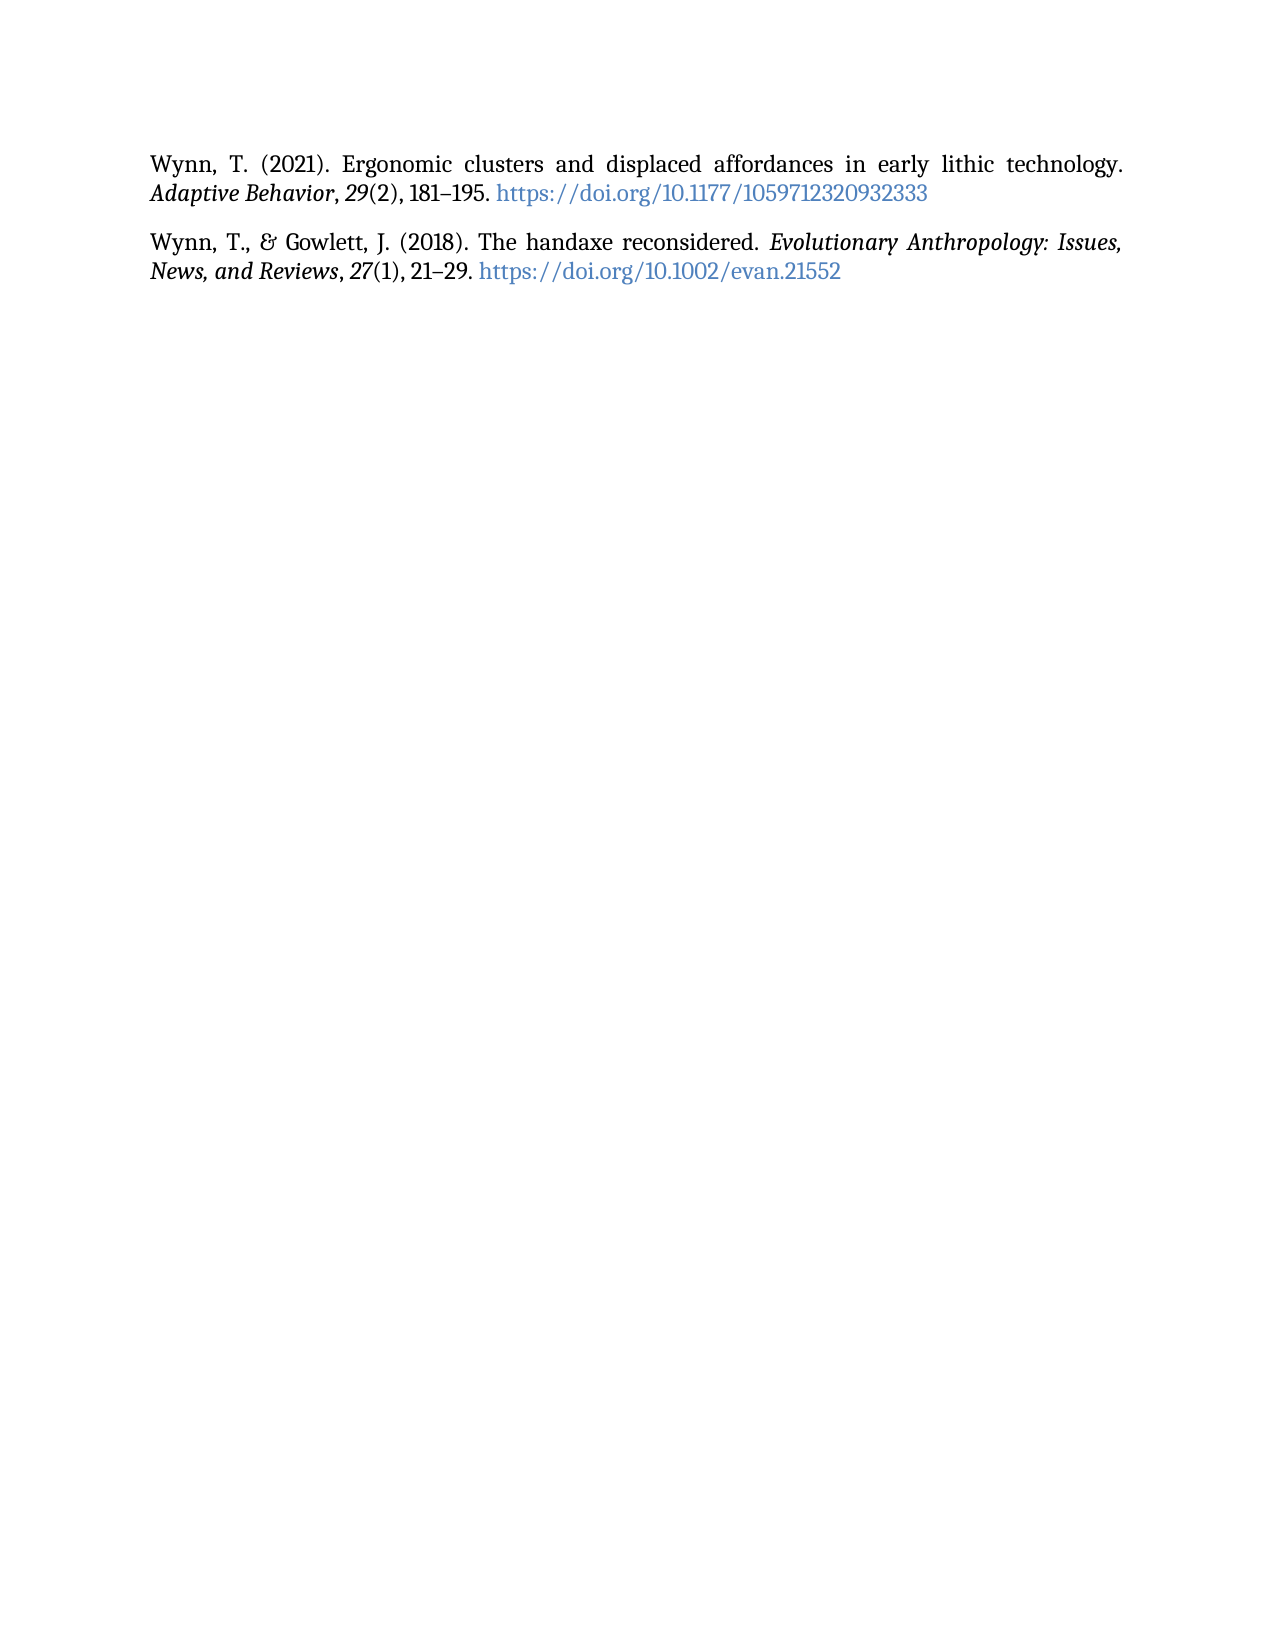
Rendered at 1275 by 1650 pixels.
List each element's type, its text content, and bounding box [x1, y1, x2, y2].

text Wynn, T. (2021). Ergonomic clusters and displaced affordances in early lithic technology. Adaptive Behavior, 29(2), 181–195. https://doi.org/10.1177/1059712320932333 [150, 150, 1125, 207]
text Wynn, T., & Gowlett, J. (2018). The handaxe reconsidered. Evolutionary Anthropology: Issues, News, and Reviews, 27(1), 21–29. https://doi.org/10.1002/evan.21552 [150, 228, 1125, 286]
